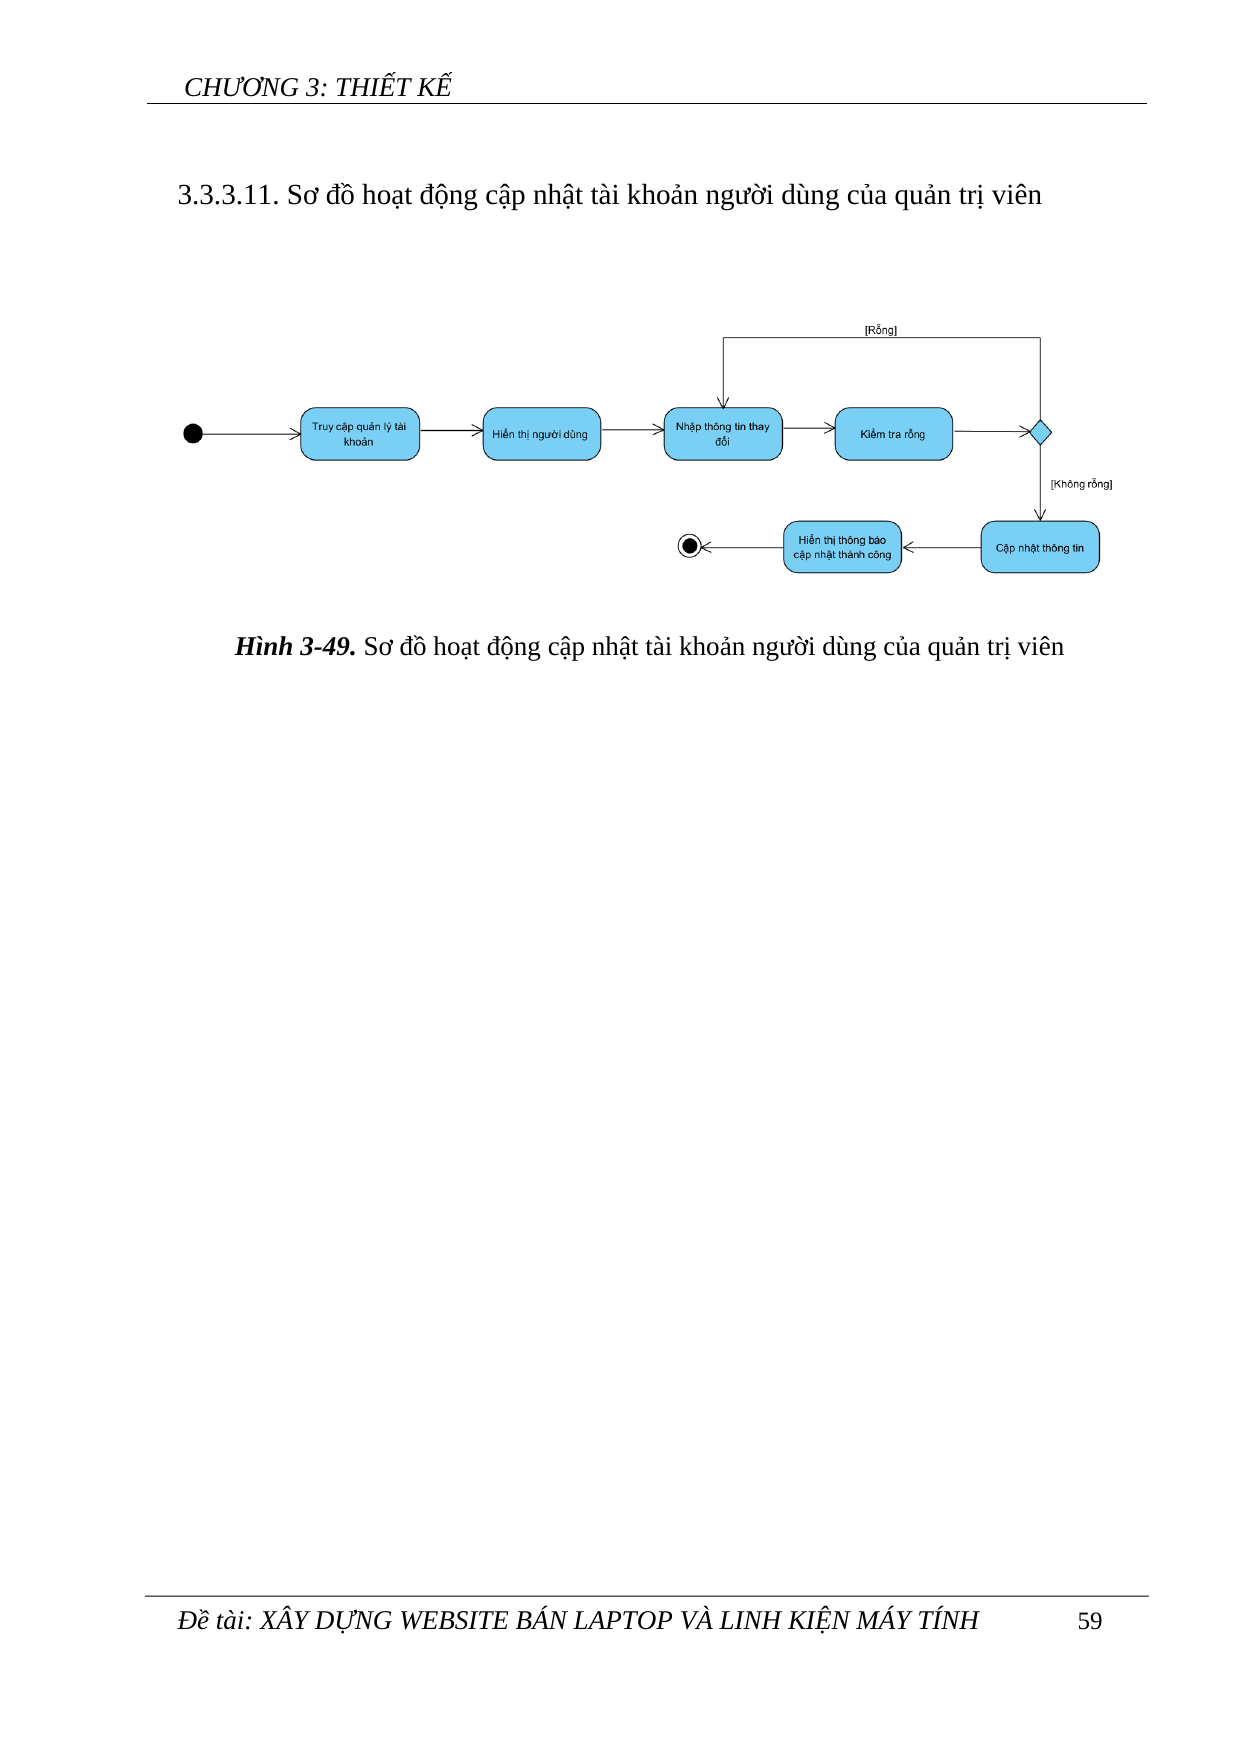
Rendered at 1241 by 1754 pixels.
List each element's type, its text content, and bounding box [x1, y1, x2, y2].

picture [177, 296, 1123, 608]
subtitle Sơ đồ hoạt động cập nhật tài khoản người dùng của quản trị viên [177, 177, 1122, 211]
